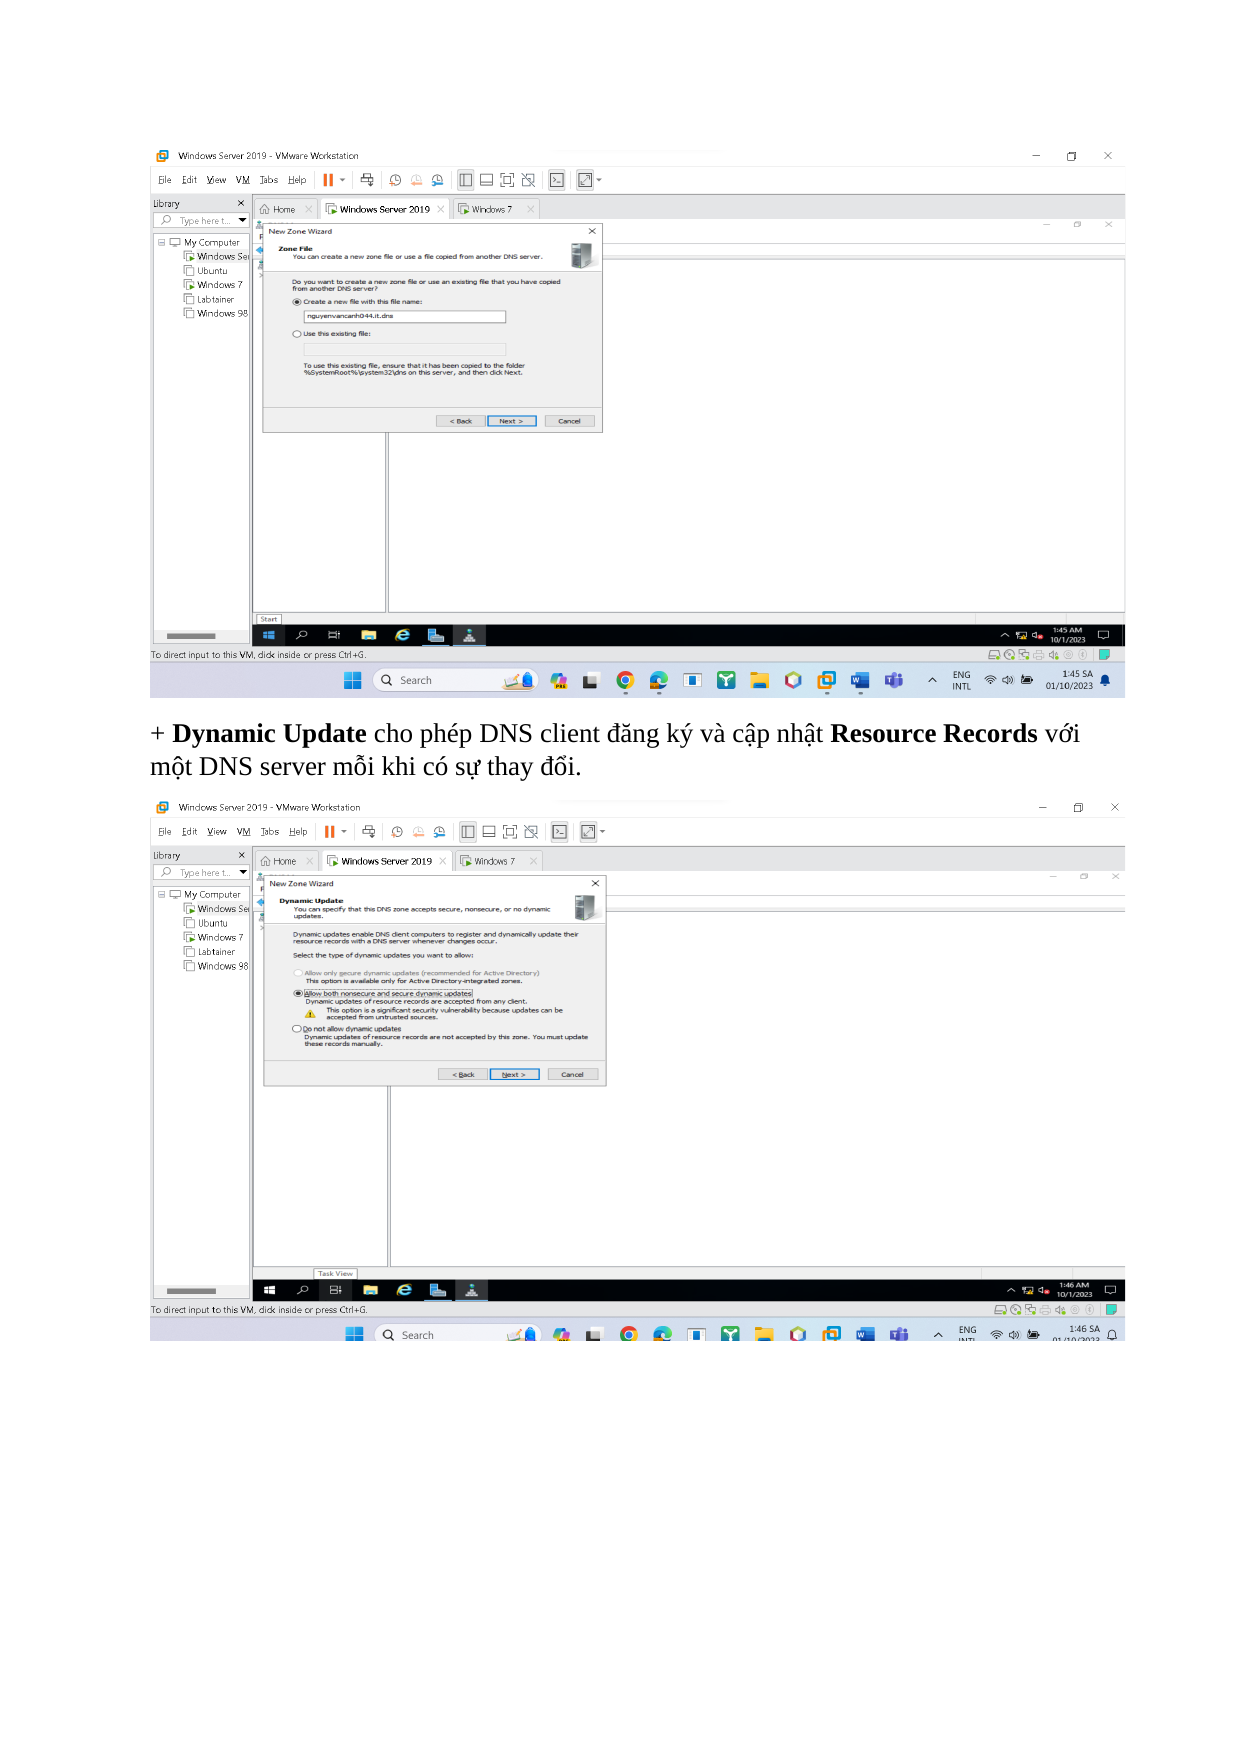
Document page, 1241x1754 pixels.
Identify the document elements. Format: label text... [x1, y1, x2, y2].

picture [150, 150, 1125, 698]
picture [150, 800, 1125, 1341]
text + Dynamic Update cho phép DNS client đăng ký và cập nhật Resource Records với một DNS server mỗi khi có sự thay đổi. [150, 717, 1090, 782]
